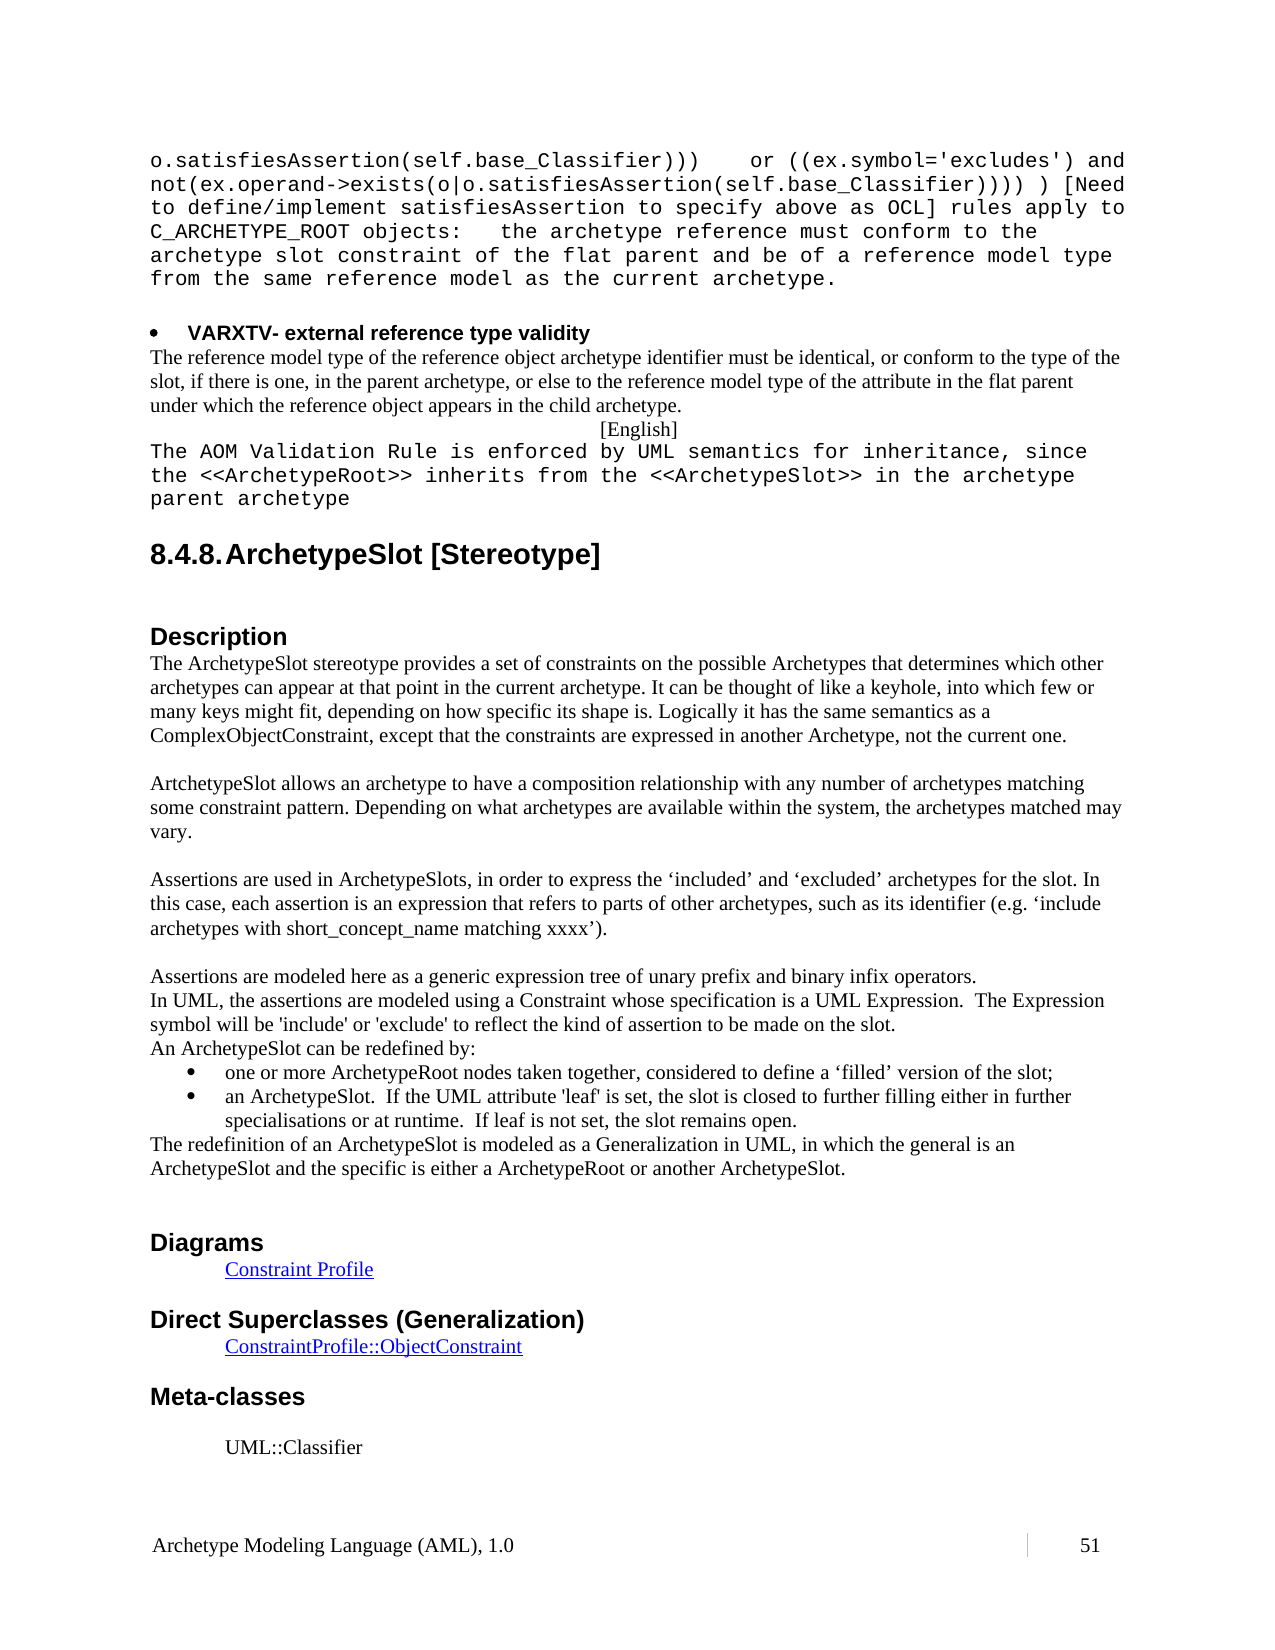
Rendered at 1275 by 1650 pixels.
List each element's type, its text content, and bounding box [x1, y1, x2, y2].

text The reference model type of the reference object archetype identifier must be identical, or conform to the type of the slot, if there is one, in the parent archetype, or else to the reference model type of the attribute in the flat parent under which the reference object appears in the child archetype. [150, 345, 1125, 417]
text [English] [525, 417, 1125, 441]
text The ArchetypeSlot stereotype provides a set of constraints on the possible Archetypes that determines which other archetypes can appear at that point in the current archetype. It can be thought of like a keyhole, into which few or many keys might fit, depending on how specific its shape is. Logically it has the same semantics as a ComplexObjectConstraint, except that the constraints are expressed in another Archetype, not the current one. [150, 651, 1125, 747]
text Diagrams [150, 1228, 1125, 1257]
list an ArchetypeSlot. If the UML attribute 'leaf' is set, the slot is closed to further filling either in further specialisations or at runtime. If leaf is not set, the slot remains open. [187, 1084, 1125, 1132]
text UML::Classifier [150, 1435, 1125, 1459]
text Description [150, 622, 1125, 651]
subtitle ArchetypeSlot [Stereotype] [150, 537, 1125, 571]
text The redefinition of an ArchetypeSlot is modeled as a Generalization in UML, in which the general is an ArchetypeSlot and the specific is either a ArchetypeRoot or another ArchetypeSlot. [150, 1132, 1125, 1180]
text In UML, the assertions are modeled using a Constraint whose specification is a UML Expression. The Expression symbol will be 'include' or 'exclude' to reflect the kind of assertion to be made on the slot. [150, 988, 1125, 1036]
text Assertions are used in ArchetypeSlots, in order to express the ‘included’ and ‘excluded’ archetypes for the slot. In this case, each assertion is an expression that refers to parts of other archetypes, such as its identifier (e.g. ‘include archetypes with short_concept_name matching xxxx’). [150, 867, 1125, 939]
text Assertions are modeled here as a generic expression tree of unary prefix and binary infix operators. [150, 963, 1125, 988]
text Constraint Profile [225, 1257, 1125, 1281]
list one or more ArchetypeRoot nodes taken together, considered to define a ‘filled’ version of the slot; [187, 1060, 1125, 1084]
text ConstraintProfile::ObjectConstraint [150, 1334, 1125, 1358]
list VARXTV- external reference type validity [150, 321, 1125, 345]
text An ArchetypeSlot can be redefined by: [150, 1036, 1125, 1060]
text Direct Superclasses (Generalization) [150, 1305, 1125, 1334]
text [150, 150, 1125, 292]
text The AOM Validation Rule is enforced by UML semantics for inheritance, since the <<ArchetypeRoot>> inherits from the <<ArchetypeSlot>> in the archetype parent archetype [150, 441, 1125, 512]
text ArtchetypeSlot allows an archetype to have a composition relationship with any number of archetypes matching some constraint pattern. Depending on what archetypes are available within the system, the archetypes matched may vary. [150, 771, 1125, 843]
text Meta-classes [150, 1382, 1125, 1411]
